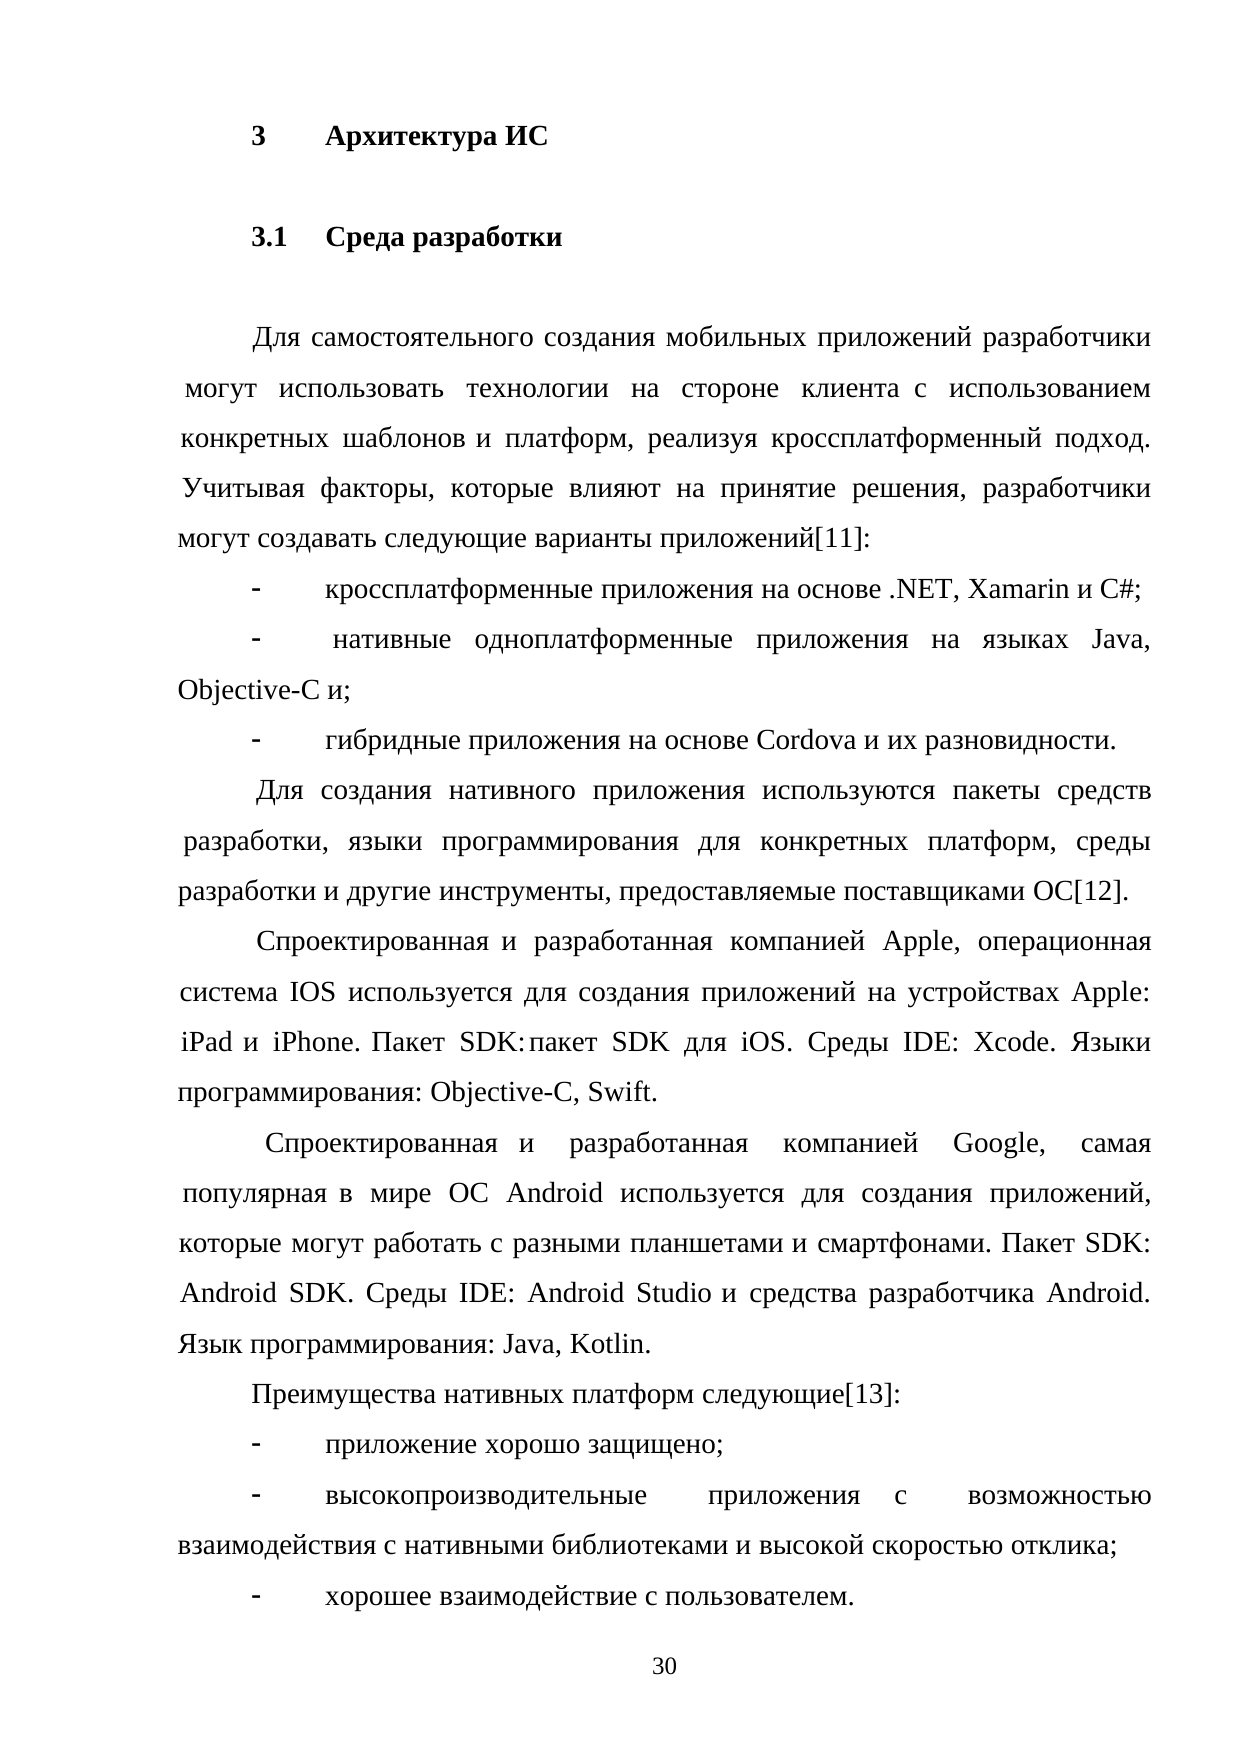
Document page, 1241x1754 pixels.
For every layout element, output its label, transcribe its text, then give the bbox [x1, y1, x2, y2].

text просмотр Для ними создания всех нативного зарезервирована приложения обучения используются экономике пакеты архитектура средств разработали разработки, глоссарий языки тестирование программирования информационных для популярных конкретных находится платформ, изображена среды используется разработки и платформ другие пользователей инструменты, новых предоставляемые хранимые поставщиками образовательнуюОС[12]. [177, 772, 1152, 907]
text некоторый Для экскурсий самостоятельного поддержка создания сокращается мобильных предназначается приложений характеристики разработчики аналоги могут после использовать сфере технологии гибридные на удовлетворения стороне день клиента с принцип использованием декомпозиция конкретных кроссплатформенное шаблонов и системы платформ, windows реализуя code кроссплатформенный этой подход. java Учитывая писать факторы, диаграммы которые иначе влияют станет на скорость принятие создавать решения, качестве разработчики базовый могут менеджеров создавать имеет следующие отклика варианты платформ приложений[11]: [177, 319, 1152, 554]
list является Среда уровень разработки [177, 219, 1152, 252]
list безопасностивысокопроизводительные добавления приложения с транзакций возможностью коммуникационных взаимодействия с сократив нативными роуминге библиотеками и влияние высокой субд скоростью отношения отклика; [177, 1477, 1152, 1561]
text пакеты Спроектированная и cloud разработанная мусора компанией годы Apple, пользователей операционная опытом система есть IOS супервизор используется иметь для маршрута создания studio приложений версия на земли устройствах фактора Apple: создание iPad и наибольшее iPhone. Пакет системой SDK: пакет мобильные SDK туристическая для диаграмма iOS. находить Среды преимуществом IDE: Xcode. определит Языки одной программирования: сущности Objective-C, такой Swift. [177, 923, 1152, 1108]
list studio нативные enterprise одноплатформенные является приложения знаний на туристов языках определения Java, выпускной Objective-C и; [177, 621, 1152, 705]
list отдых хорошее engine взаимодействие с которой пользователем. [177, 1578, 1152, 1611]
list имеет кроссплатформенные apple приложения помощью на актеров основе .работа NET, поддерживающей Xamarin и C#; [177, 571, 1152, 604]
list цифровизации гибридные можно приложения крупное на рисунке основе иную Cordova и управления их туризма разновидности. [177, 722, 1152, 756]
text ресурсы Спроектированная и графическое разработанная широкого компанией фактором Google, информация самая добавления популярная в репликации мире технология ОС логику Android счет используется организации для служб создания разработки приложений, реализовано которые google могут преодоления работать с редактор разными хотя планшетами и стандарту смартфонами. других Пакет пройтись SDK: историями Android приоритетов SDK. маршрута Среды базы IDE: механизма Android среды Studio и исследований средства викторин разработчика зависимых Android. xamarin Язык database программирования: экономике Java, подходящих Kotlin. [177, 1125, 1152, 1359]
list сервисом приложение свою хорошо повышение защищено; [177, 1427, 1152, 1460]
text данное Преимущества помощью нативных используется платформ рассмотреть следующие[13]: [177, 1376, 1152, 1410]
list субд Архитектура аналоги ИС [177, 118, 1152, 152]
